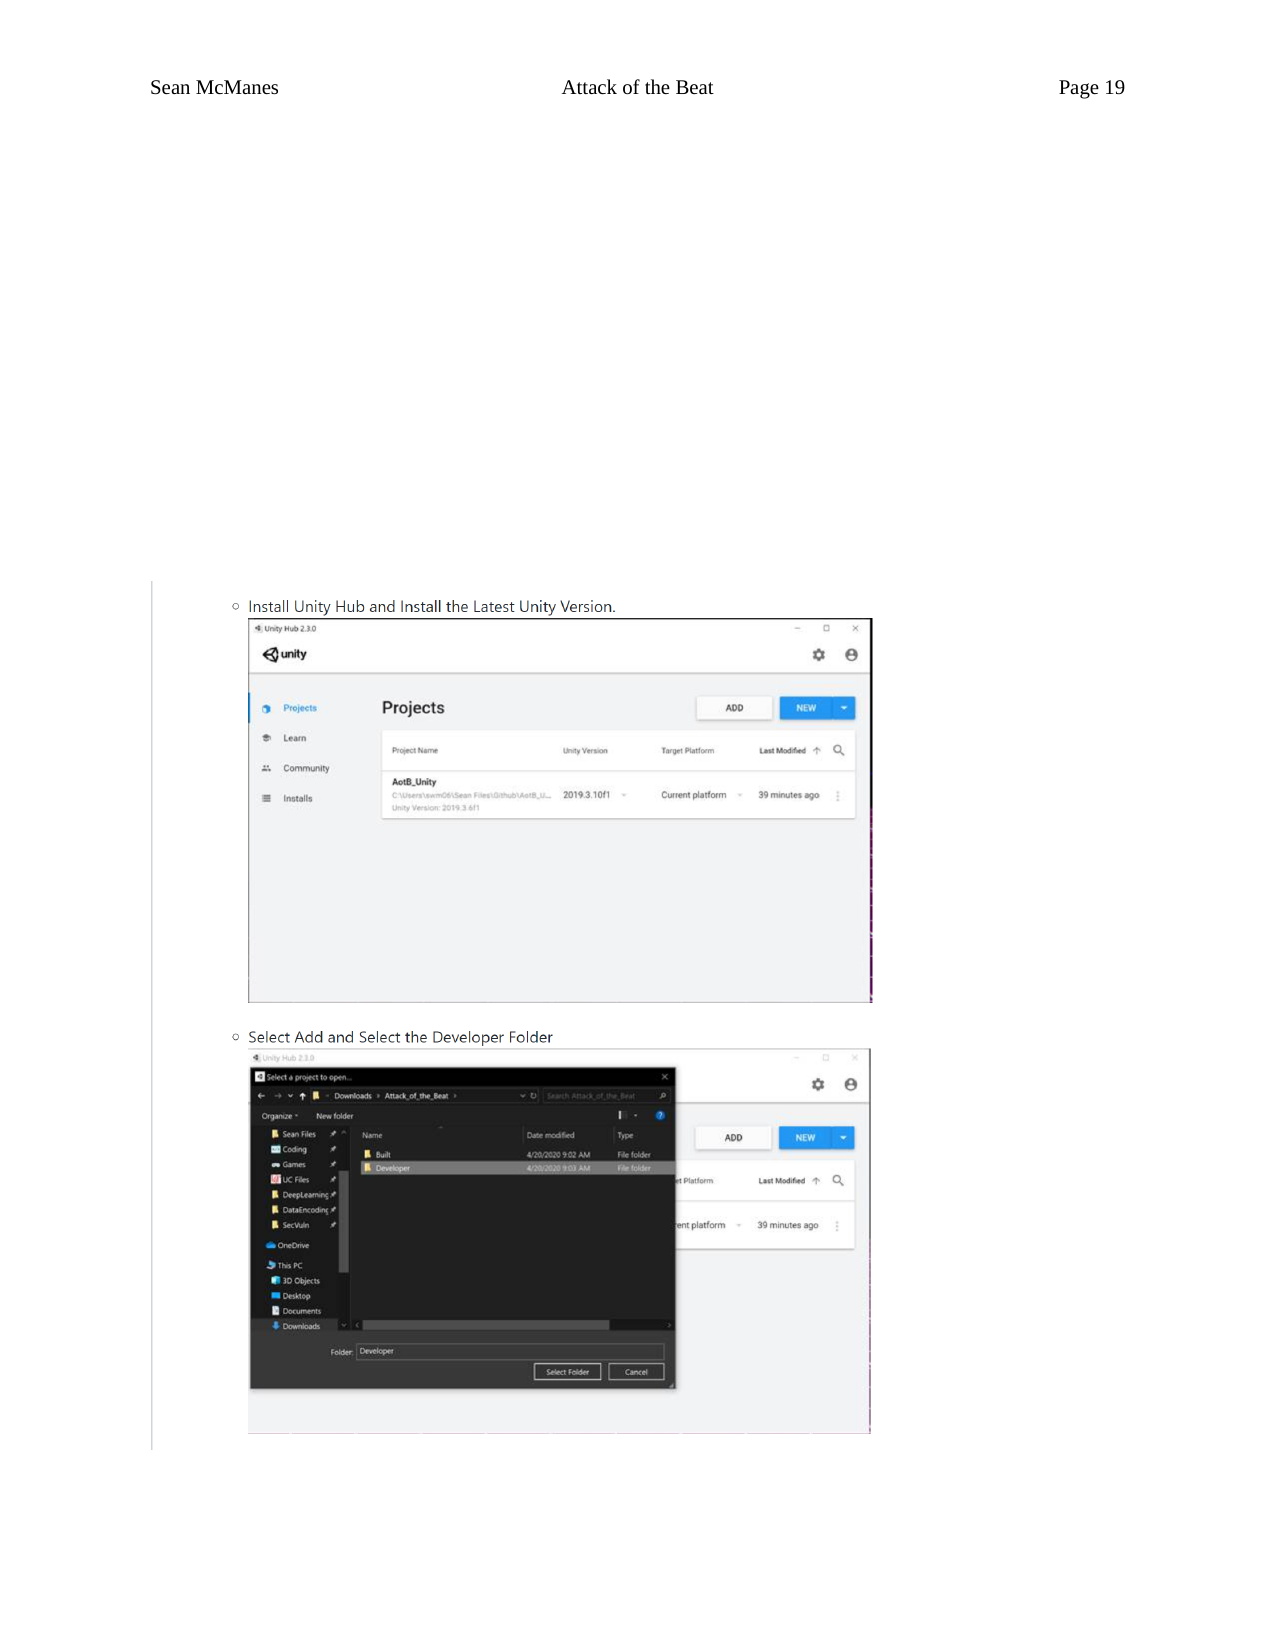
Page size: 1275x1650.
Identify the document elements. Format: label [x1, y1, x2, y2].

picture [150, 581, 1125, 1450]
